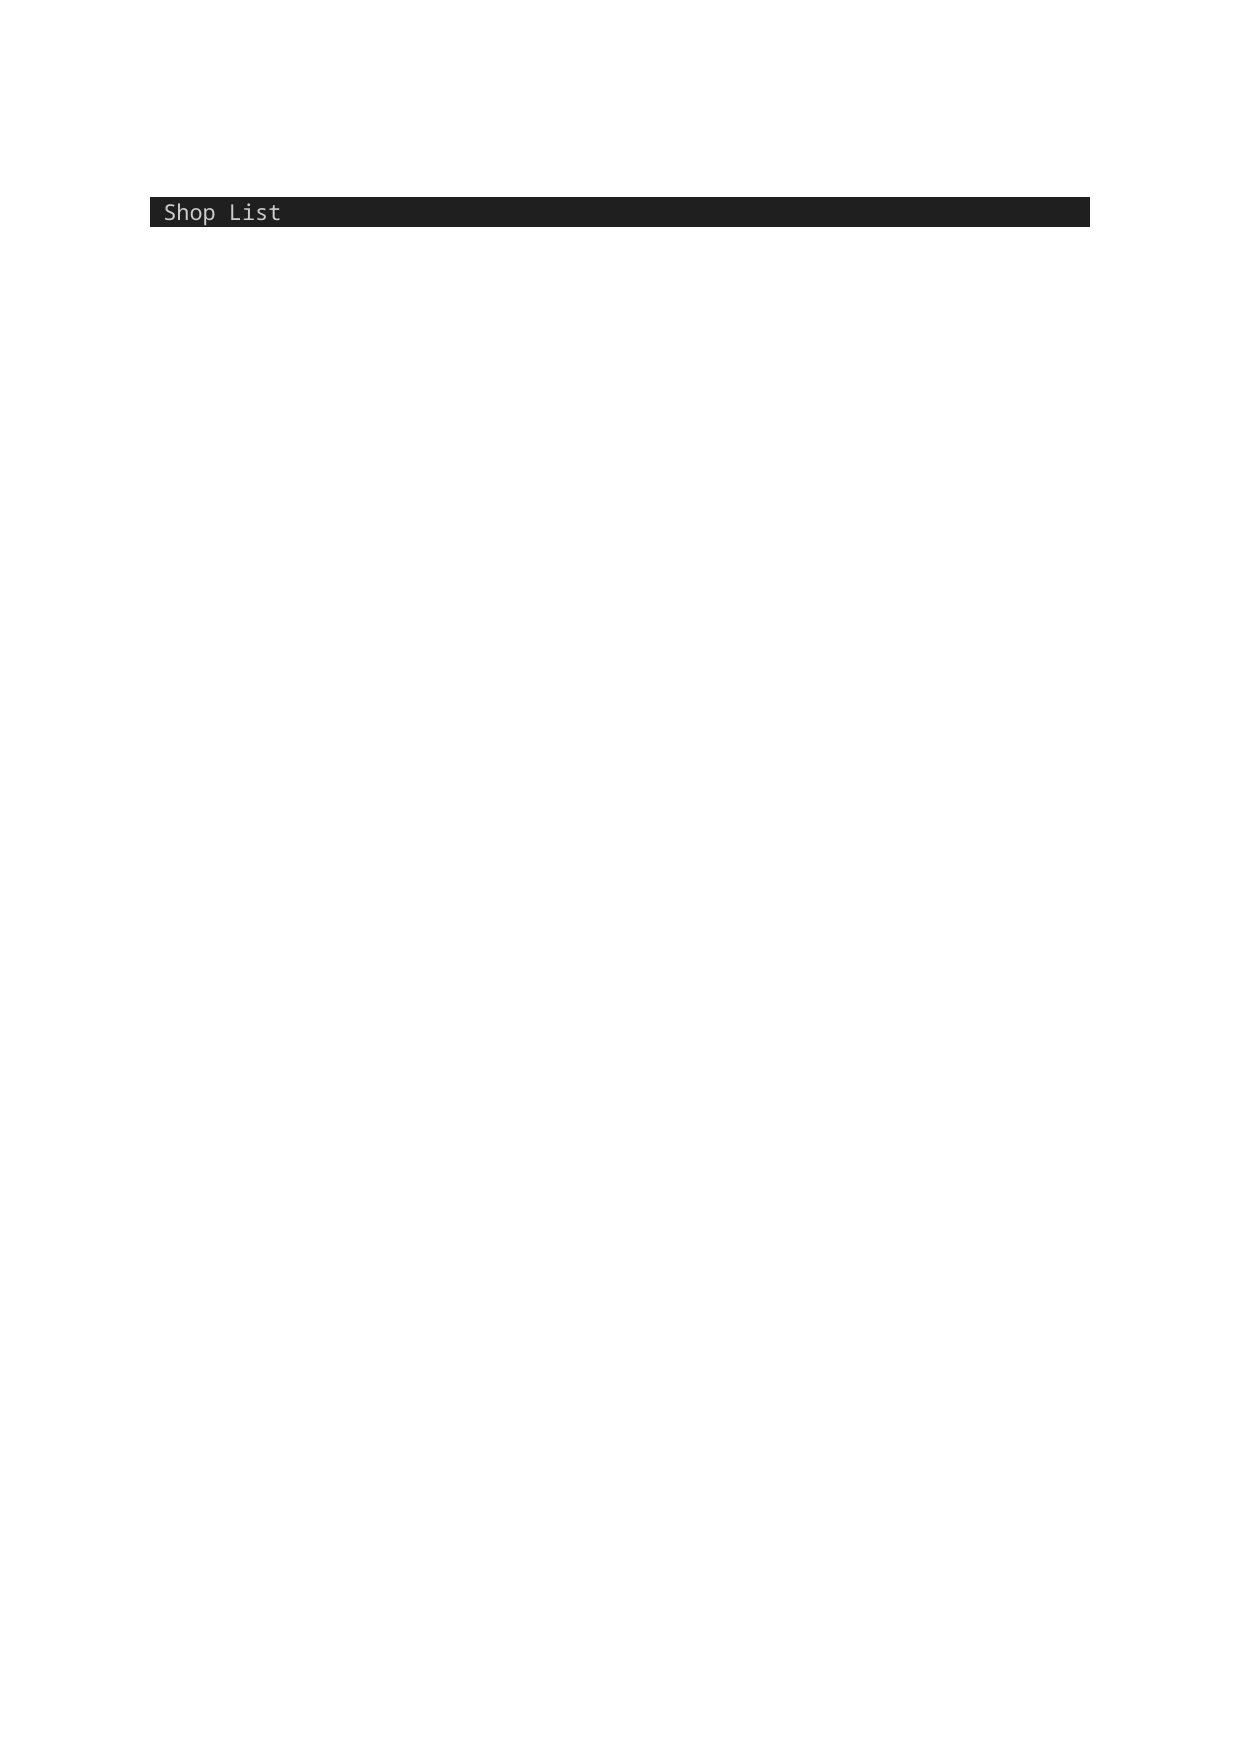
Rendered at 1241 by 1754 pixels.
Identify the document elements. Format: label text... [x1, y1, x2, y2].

text Shop List [150, 197, 1090, 227]
